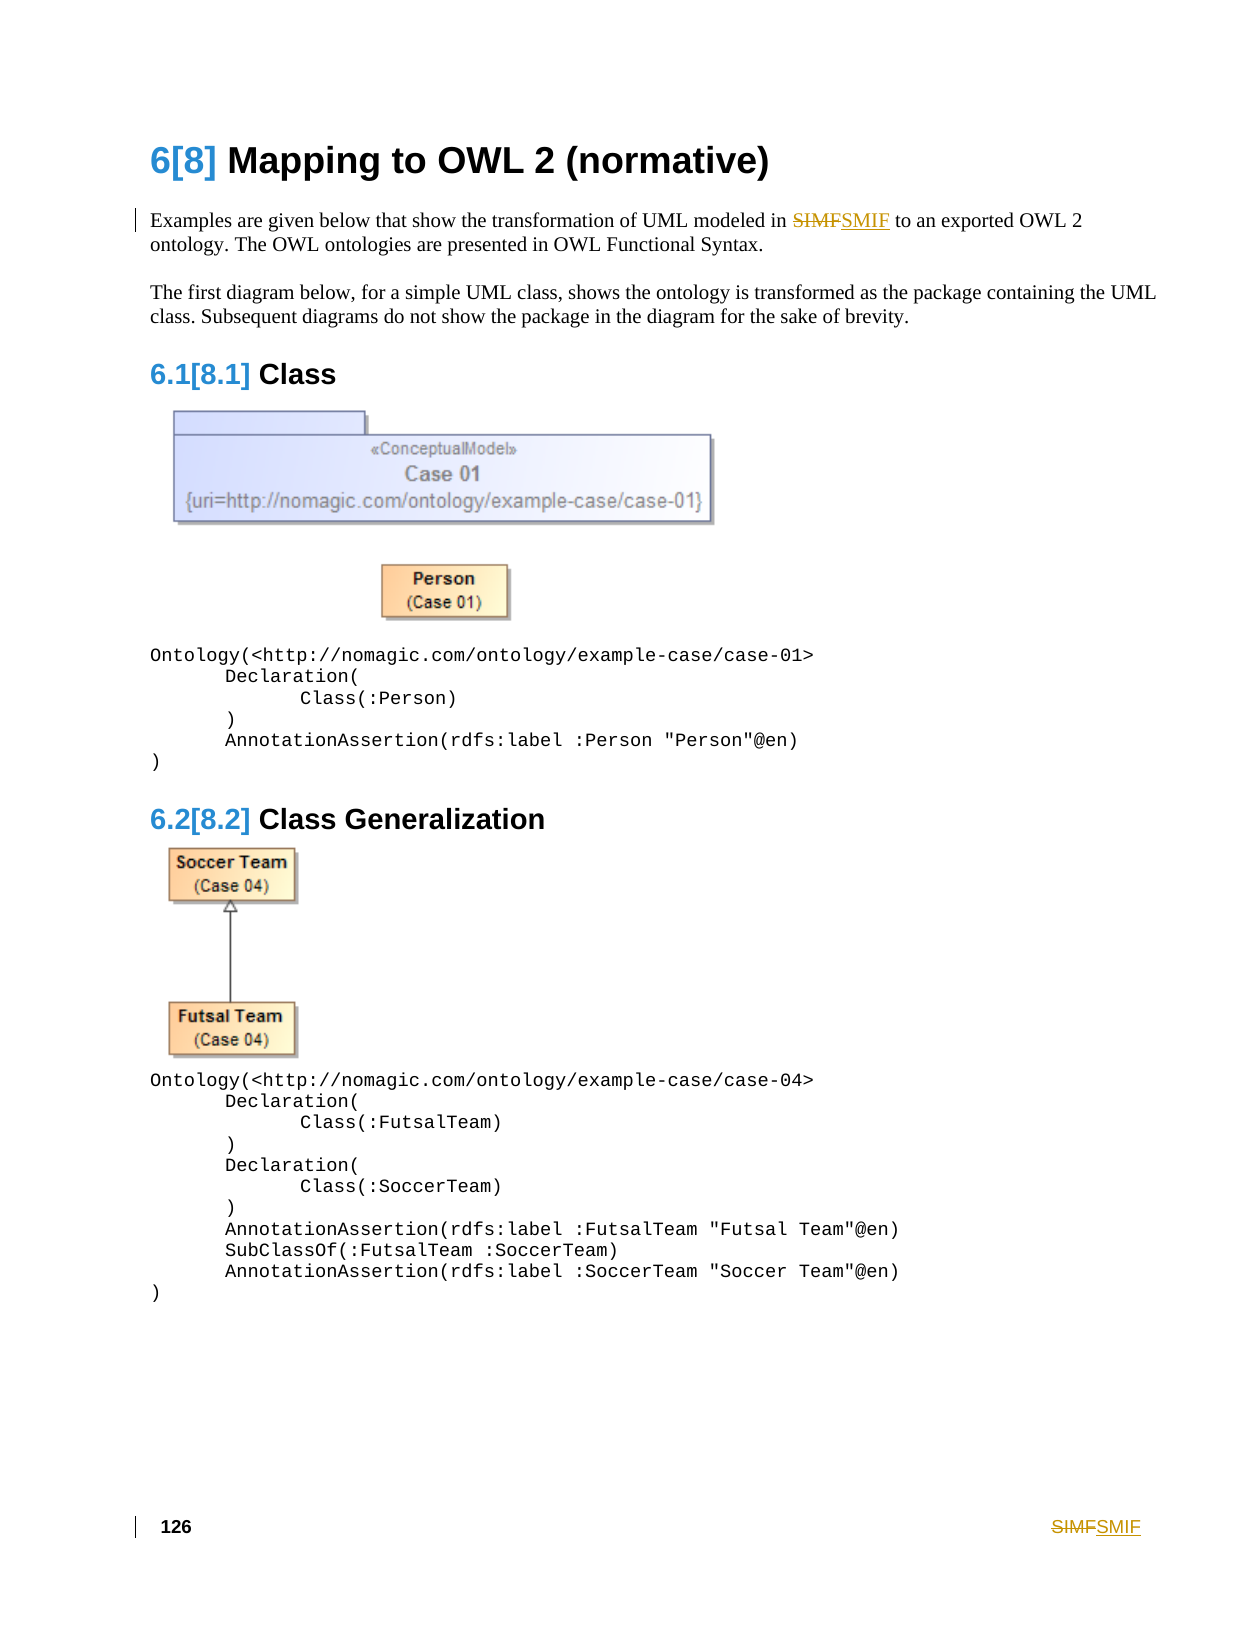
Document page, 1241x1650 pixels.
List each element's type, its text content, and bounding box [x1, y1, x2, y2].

text The first diagram below, for a simple UML class, shows the ontology is transformed as the package containing the UML class. Subsequent diagrams do not show the package in the diagram for the sake of brevity. [150, 280, 1165, 328]
text Class(:Person) [225, 688, 1165, 710]
text Declaration( [150, 667, 1165, 688]
text ) [225, 1198, 1165, 1219]
picture [150, 837, 327, 1071]
text ) [225, 1134, 1165, 1156]
picture [150, 392, 746, 646]
subtitle Mapping to OWL 2 (normative) [150, 138, 1165, 181]
text AnnotationAssertion(rdfs:label :SoccerTeam "Soccer Team"@en) [225, 1262, 1165, 1283]
text ) [150, 710, 1165, 731]
text ) [150, 1283, 1165, 1304]
text Ontology(<http://nomagic.com/ontology/example-case/case-01> [150, 646, 1165, 667]
text Class(:SoccerTeam) [225, 1177, 1165, 1198]
text Class(:FutsalTeam) [225, 1113, 1165, 1134]
subtitle Class [150, 357, 1165, 390]
text Ontology(<http://nomagic.com/ontology/example-case/case-04> [150, 1071, 1165, 1092]
text Examples are given below that show the transformation of UML modeled in to an exported OWL 2 ontology. The OWL ontologies are presented in OWL Functional Syntax. [150, 208, 1165, 256]
text AnnotationAssertion(rdfs:label :FutsalTeam "Futsal Team"@en) [225, 1219, 1165, 1241]
text Declaration( [225, 1156, 1165, 1177]
text AnnotationAssertion(rdfs:label :Person "Person"@en) [150, 731, 1165, 752]
text ) [150, 752, 1165, 773]
text Declaration( [225, 1092, 1165, 1113]
text SubClassOf(:FutsalTeam :SoccerTeam) [225, 1241, 1165, 1262]
subtitle Class Generalization [150, 802, 1165, 835]
